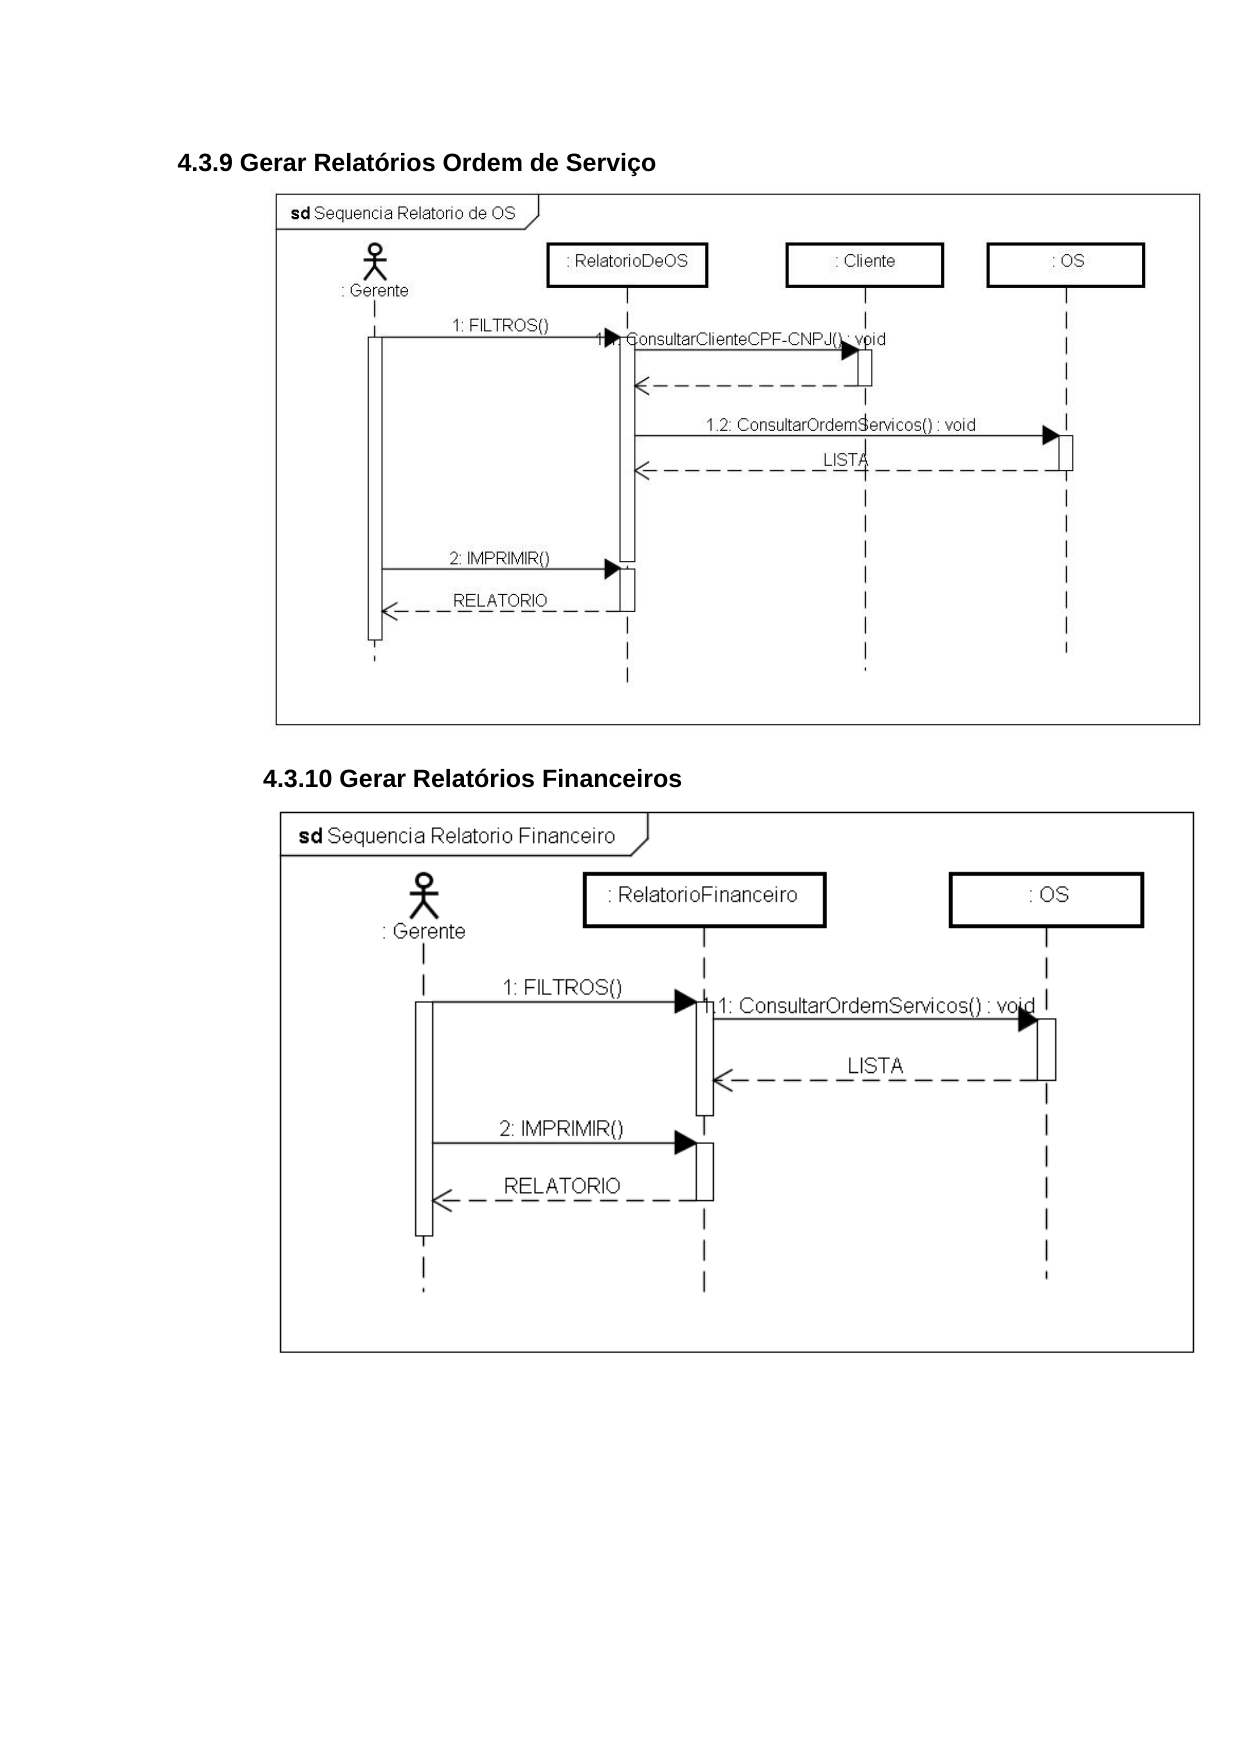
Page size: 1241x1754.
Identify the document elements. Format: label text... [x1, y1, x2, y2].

picture [262, 181, 1214, 739]
text 4.3.10 Gerar Relatórios Financeiros [263, 763, 1128, 795]
subtitle 4.3.9 Gerar Relatórios Ordem de Serviço [177, 148, 1128, 176]
picture [263, 795, 1210, 1370]
